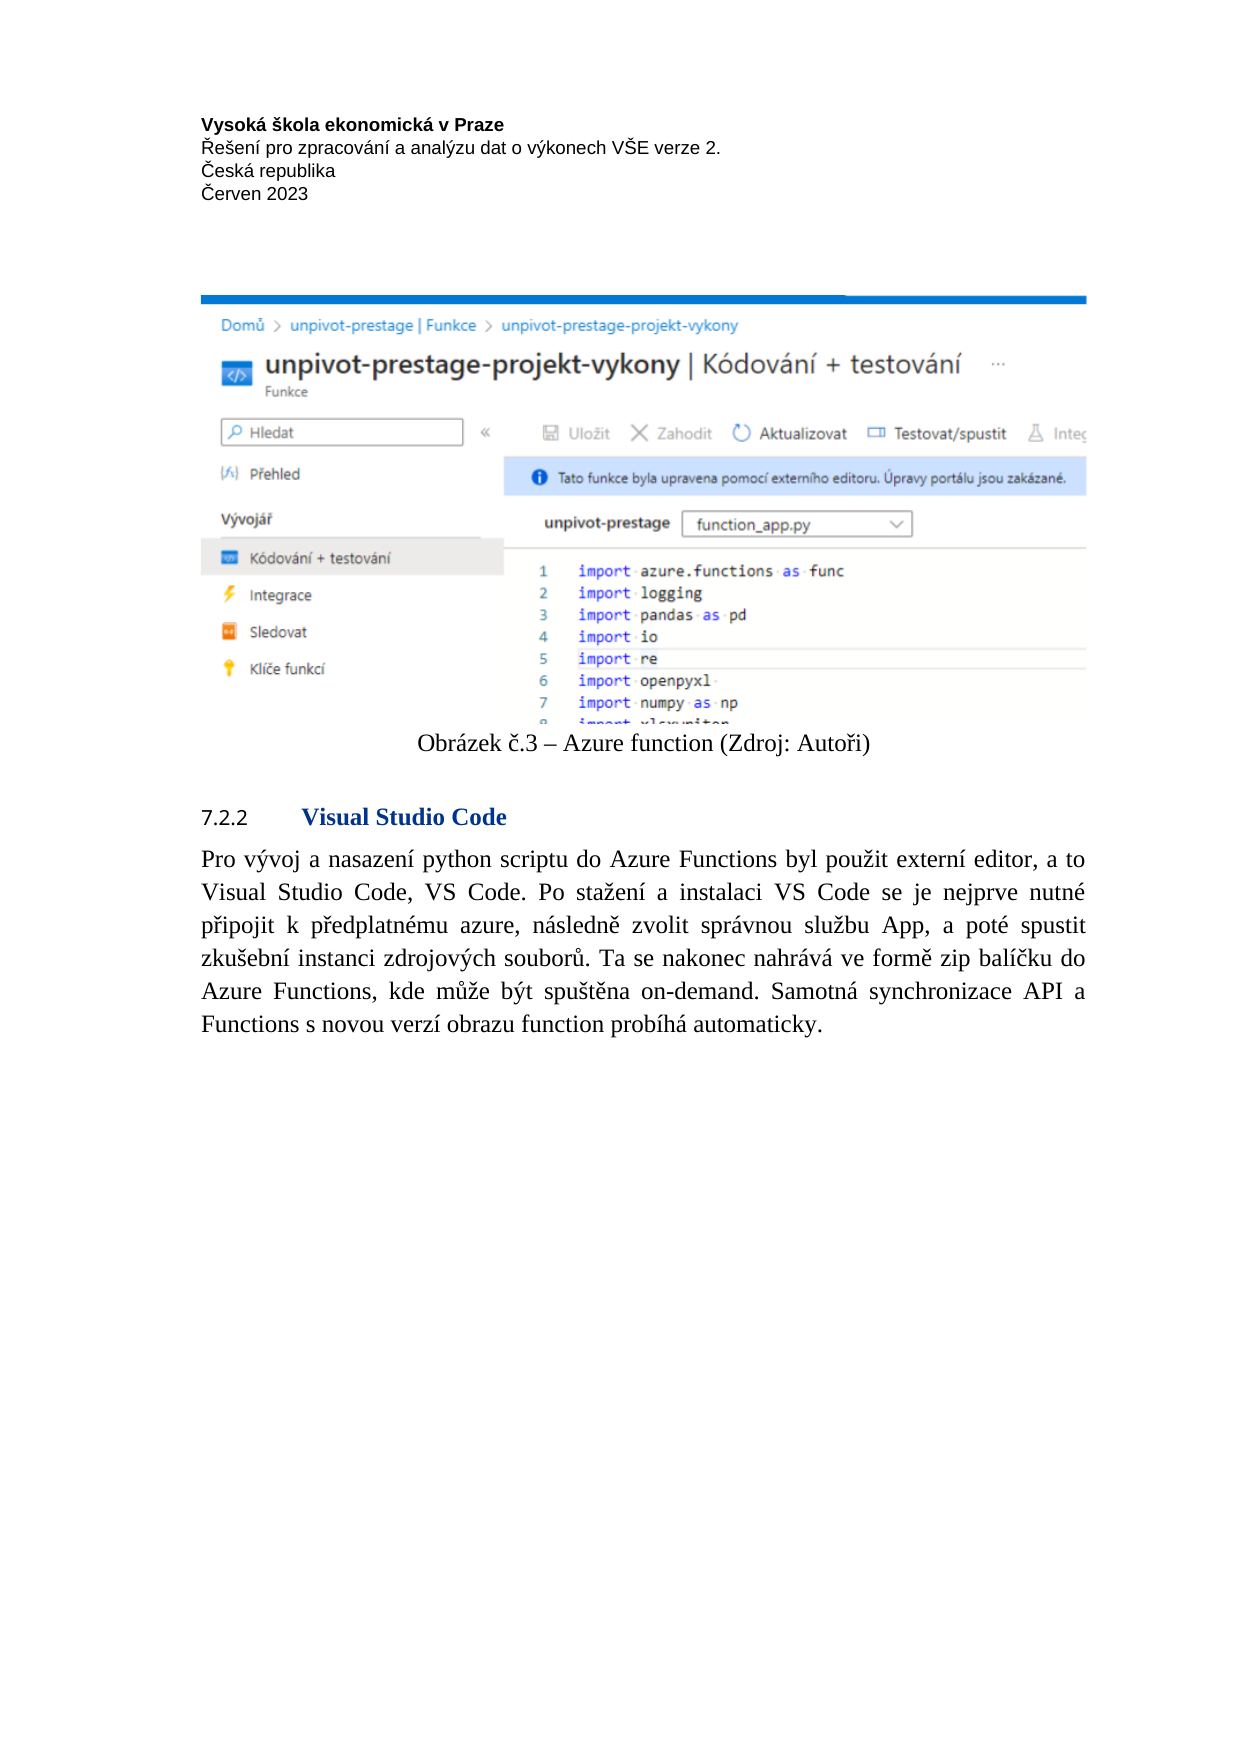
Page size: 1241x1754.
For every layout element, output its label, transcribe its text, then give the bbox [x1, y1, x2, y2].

text Pro vývoj a nasazení python scriptu do Azure Functions byl použit externí editor, a to Visual Studio Code, VS Code. Po stažení a instalaci VS Code se je nejprve nutné připojit k předplatnému azure, následně zvolit správnou službu App, a poté spustit zkušební instanci zdrojových souborů. Ta se nakonec nahrává ve formě zip balíčku do Azure Functions, kde může být spuštěna on-demand. Samotná synchronizace API a Functions s novou verzí obrazu function probíhá automaticky. [201, 844, 1087, 1038]
picture [200, 295, 1087, 724]
subtitle Visual Studio Code [201, 802, 1087, 831]
text Obrázek č.3 – Azure function (Zdroj: Autoři) [201, 724, 1087, 756]
